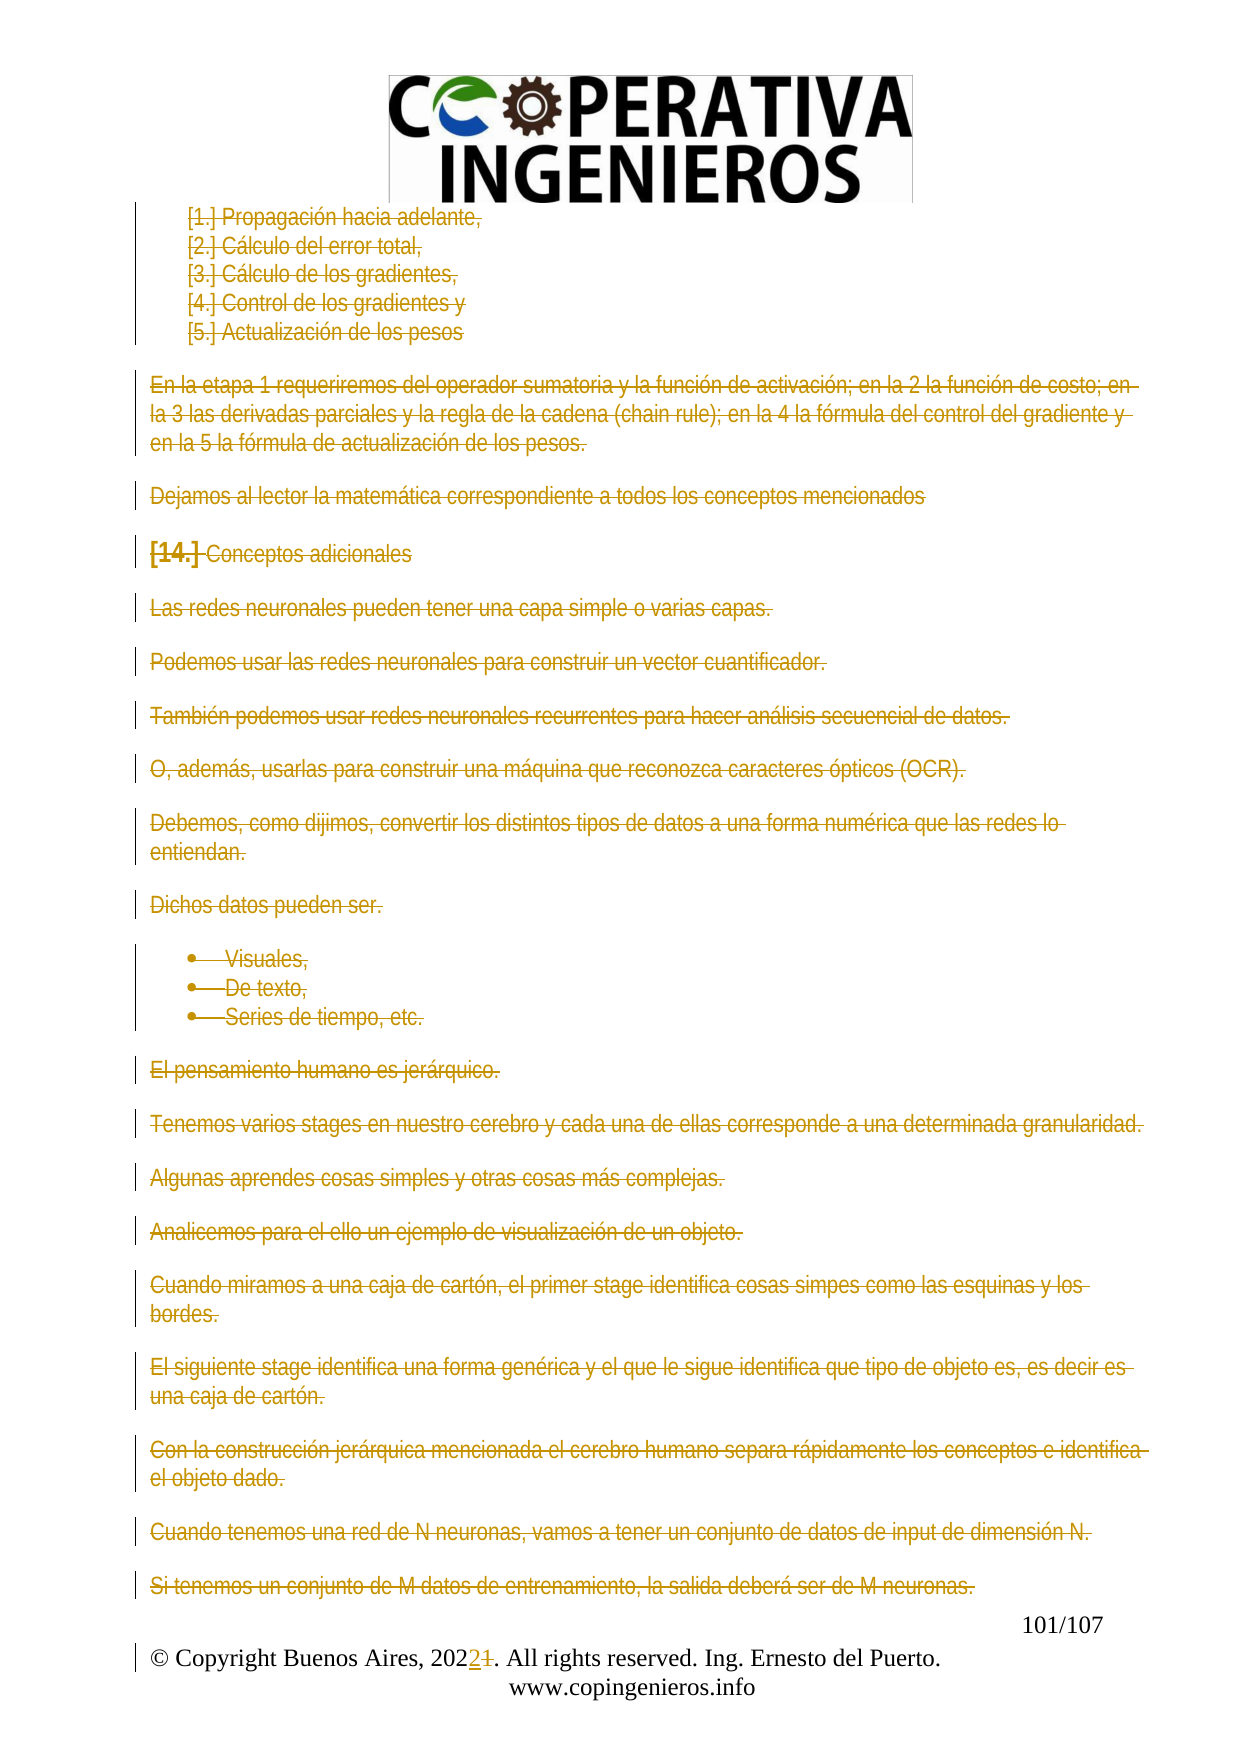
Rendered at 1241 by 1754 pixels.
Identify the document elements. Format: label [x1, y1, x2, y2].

picture [388, 75, 913, 203]
